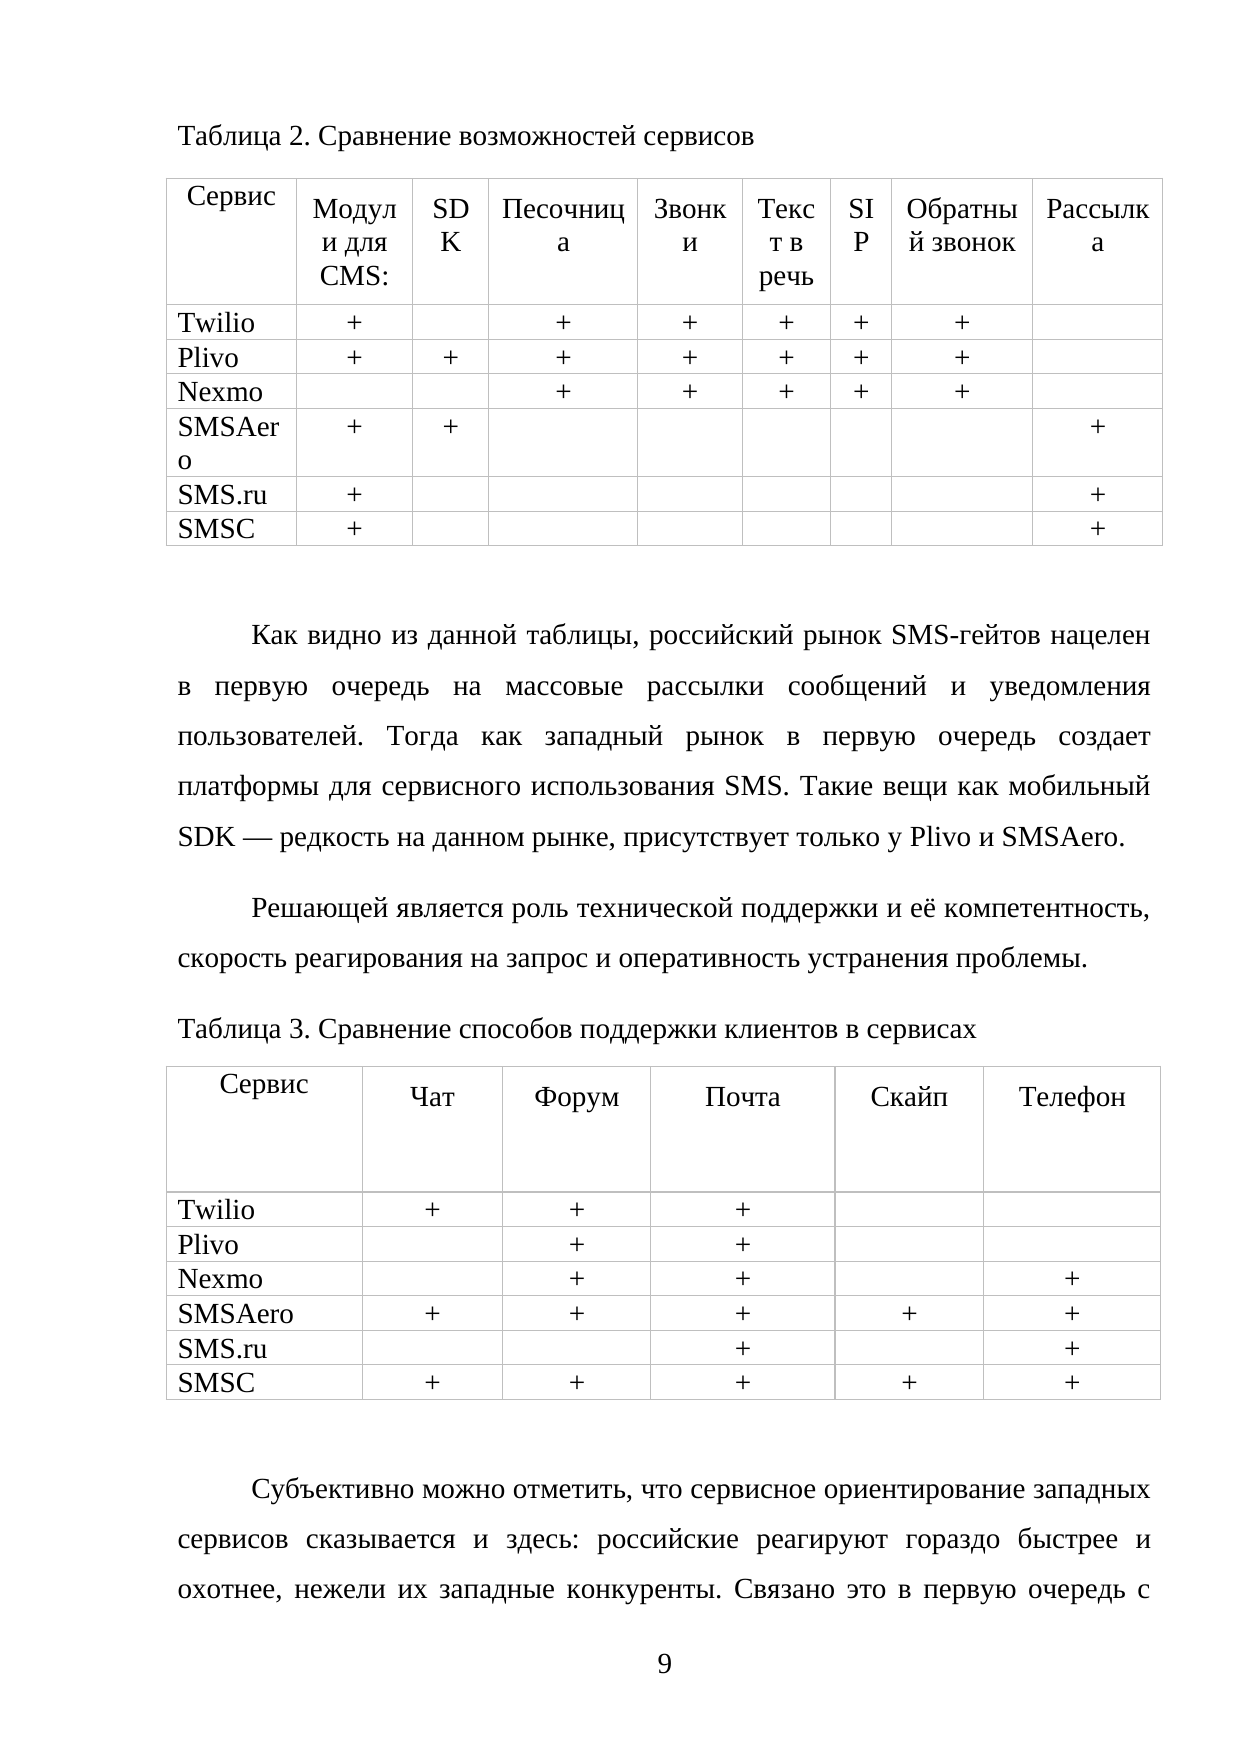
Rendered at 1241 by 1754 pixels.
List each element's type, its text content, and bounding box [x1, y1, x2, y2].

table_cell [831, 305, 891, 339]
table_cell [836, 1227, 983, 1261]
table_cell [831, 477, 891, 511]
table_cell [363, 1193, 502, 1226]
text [177, 1471, 1152, 1605]
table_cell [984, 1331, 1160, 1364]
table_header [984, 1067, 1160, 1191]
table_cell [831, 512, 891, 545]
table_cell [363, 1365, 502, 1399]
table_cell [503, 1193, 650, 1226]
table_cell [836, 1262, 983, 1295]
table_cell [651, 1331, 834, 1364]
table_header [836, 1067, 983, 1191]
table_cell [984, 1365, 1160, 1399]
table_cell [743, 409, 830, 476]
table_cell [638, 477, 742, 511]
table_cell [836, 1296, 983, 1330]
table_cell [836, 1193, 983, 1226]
text Как видно из данной таблицы, российский рынок SMS-гейтов нацелен в первую очередь на массовые рассылки сообщений и уведомления пользователей. Тогда как западный рынок в первую очередь создает платформы для сервисного использования SMS. Такие вещи как мобильный SDK — редкость на данном рынке, присутствует только у Plivo и SMSAero. [177, 617, 1152, 852]
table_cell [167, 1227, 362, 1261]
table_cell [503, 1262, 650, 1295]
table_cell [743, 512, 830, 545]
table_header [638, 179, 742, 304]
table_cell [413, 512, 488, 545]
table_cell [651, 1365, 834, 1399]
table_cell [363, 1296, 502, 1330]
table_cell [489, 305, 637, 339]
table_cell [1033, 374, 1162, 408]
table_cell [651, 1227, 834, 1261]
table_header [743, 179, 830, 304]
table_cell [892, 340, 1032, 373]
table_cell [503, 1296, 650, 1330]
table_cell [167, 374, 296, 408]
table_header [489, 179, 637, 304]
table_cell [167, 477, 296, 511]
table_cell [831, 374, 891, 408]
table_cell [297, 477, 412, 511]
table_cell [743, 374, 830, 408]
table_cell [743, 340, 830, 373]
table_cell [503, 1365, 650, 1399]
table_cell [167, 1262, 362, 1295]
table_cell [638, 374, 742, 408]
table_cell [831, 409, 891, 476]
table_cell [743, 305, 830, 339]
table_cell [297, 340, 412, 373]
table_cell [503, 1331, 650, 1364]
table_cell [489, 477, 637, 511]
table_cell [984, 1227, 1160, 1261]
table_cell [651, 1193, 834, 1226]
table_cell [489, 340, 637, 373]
text Решающей является роль технической поддержки и её компетентность, скорость реагирования на запрос и оперативность устранения проблемы. [177, 890, 1152, 974]
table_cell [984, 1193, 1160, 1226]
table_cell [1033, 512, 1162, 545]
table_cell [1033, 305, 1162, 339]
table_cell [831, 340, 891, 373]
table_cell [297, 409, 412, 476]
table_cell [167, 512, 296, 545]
text Таблица 3. Сравнение способов поддержки клиентов в сервисах [177, 1011, 1152, 1045]
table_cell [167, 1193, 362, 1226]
text Таблица 2. Сравнение возможностей сервисов [177, 118, 1152, 152]
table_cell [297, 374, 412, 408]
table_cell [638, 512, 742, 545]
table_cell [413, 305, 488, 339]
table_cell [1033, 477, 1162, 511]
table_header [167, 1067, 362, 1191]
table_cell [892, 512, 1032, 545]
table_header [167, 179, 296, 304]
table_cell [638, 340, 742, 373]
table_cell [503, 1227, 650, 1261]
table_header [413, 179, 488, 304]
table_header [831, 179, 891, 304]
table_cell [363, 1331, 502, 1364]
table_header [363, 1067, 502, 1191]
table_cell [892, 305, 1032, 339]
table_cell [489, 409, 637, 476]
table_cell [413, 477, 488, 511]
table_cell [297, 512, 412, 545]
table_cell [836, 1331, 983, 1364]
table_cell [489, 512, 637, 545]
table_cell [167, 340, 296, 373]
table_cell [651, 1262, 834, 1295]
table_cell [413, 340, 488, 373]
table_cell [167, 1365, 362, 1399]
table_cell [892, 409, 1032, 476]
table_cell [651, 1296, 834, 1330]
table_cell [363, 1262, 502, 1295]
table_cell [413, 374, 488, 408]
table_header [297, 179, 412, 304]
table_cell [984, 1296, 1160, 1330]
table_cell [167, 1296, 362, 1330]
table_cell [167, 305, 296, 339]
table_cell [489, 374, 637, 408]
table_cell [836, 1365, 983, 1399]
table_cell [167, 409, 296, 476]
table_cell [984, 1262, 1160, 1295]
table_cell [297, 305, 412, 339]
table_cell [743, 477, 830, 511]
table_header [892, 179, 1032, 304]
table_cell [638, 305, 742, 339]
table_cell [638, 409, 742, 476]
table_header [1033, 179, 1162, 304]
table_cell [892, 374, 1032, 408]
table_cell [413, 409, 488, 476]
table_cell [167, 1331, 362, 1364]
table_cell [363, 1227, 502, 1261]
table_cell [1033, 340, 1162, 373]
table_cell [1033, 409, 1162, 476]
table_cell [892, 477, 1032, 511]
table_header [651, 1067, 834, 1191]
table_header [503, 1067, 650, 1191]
